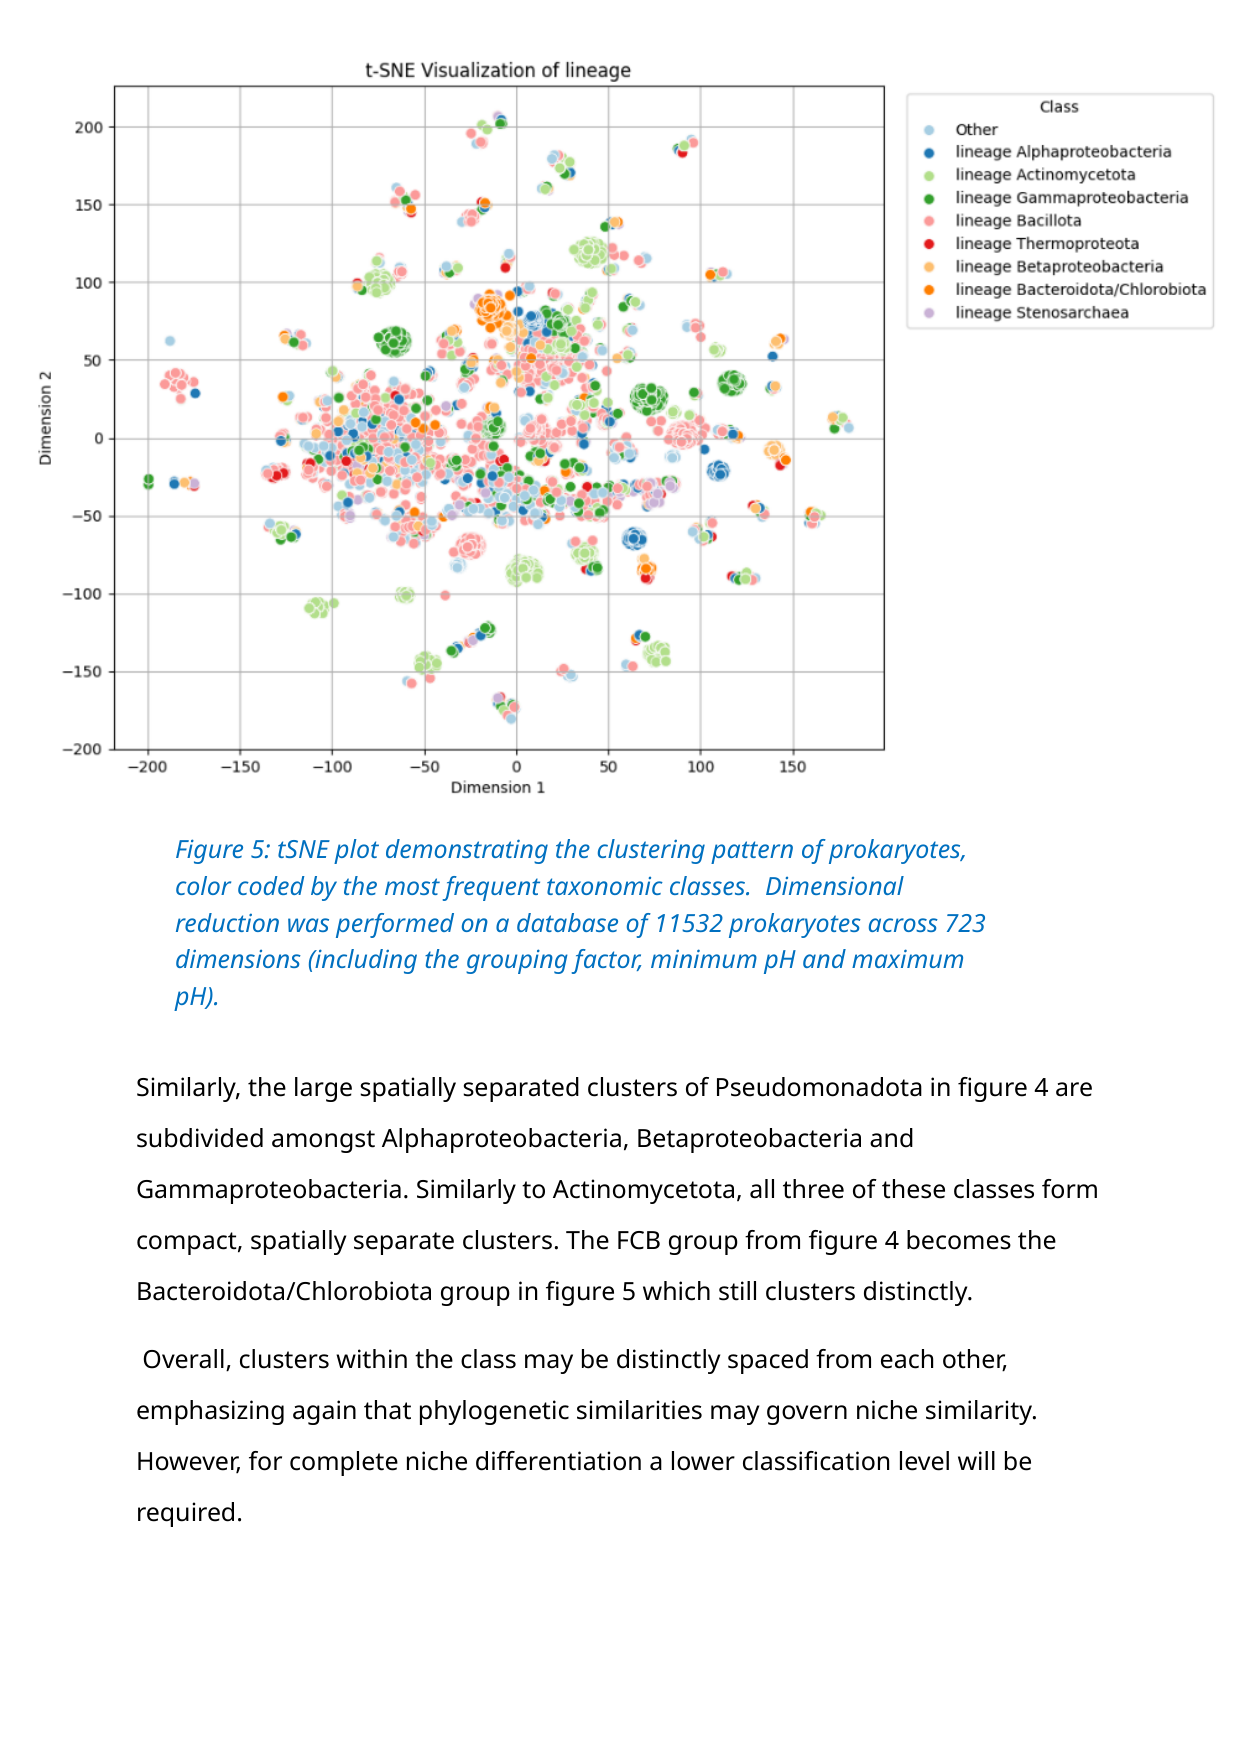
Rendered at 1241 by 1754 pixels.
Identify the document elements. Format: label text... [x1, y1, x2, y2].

picture [18, 51, 1236, 804]
text Overall, clusters within the class may be distinctly spaced from each other, emphasizing again that phylogenetic similarities may govern niche similarity. However, for complete niche differentiation a lower classification level will be required. [136, 1342, 1104, 1529]
text Similarly, the large spatially separated clusters of Pseudomonadota in figure 4 are subdivided amongst Alphaproteobacteria, Betaproteobacteria and Gammaproteobacteria. Similarly to Actinomycetota, all three of these classes form compact, spatially separate clusters. The FCB group from figure 4 becomes the Bacteroidota/Chlorobiota group in figure 5 which still clusters distinctly. [136, 804, 1104, 1308]
